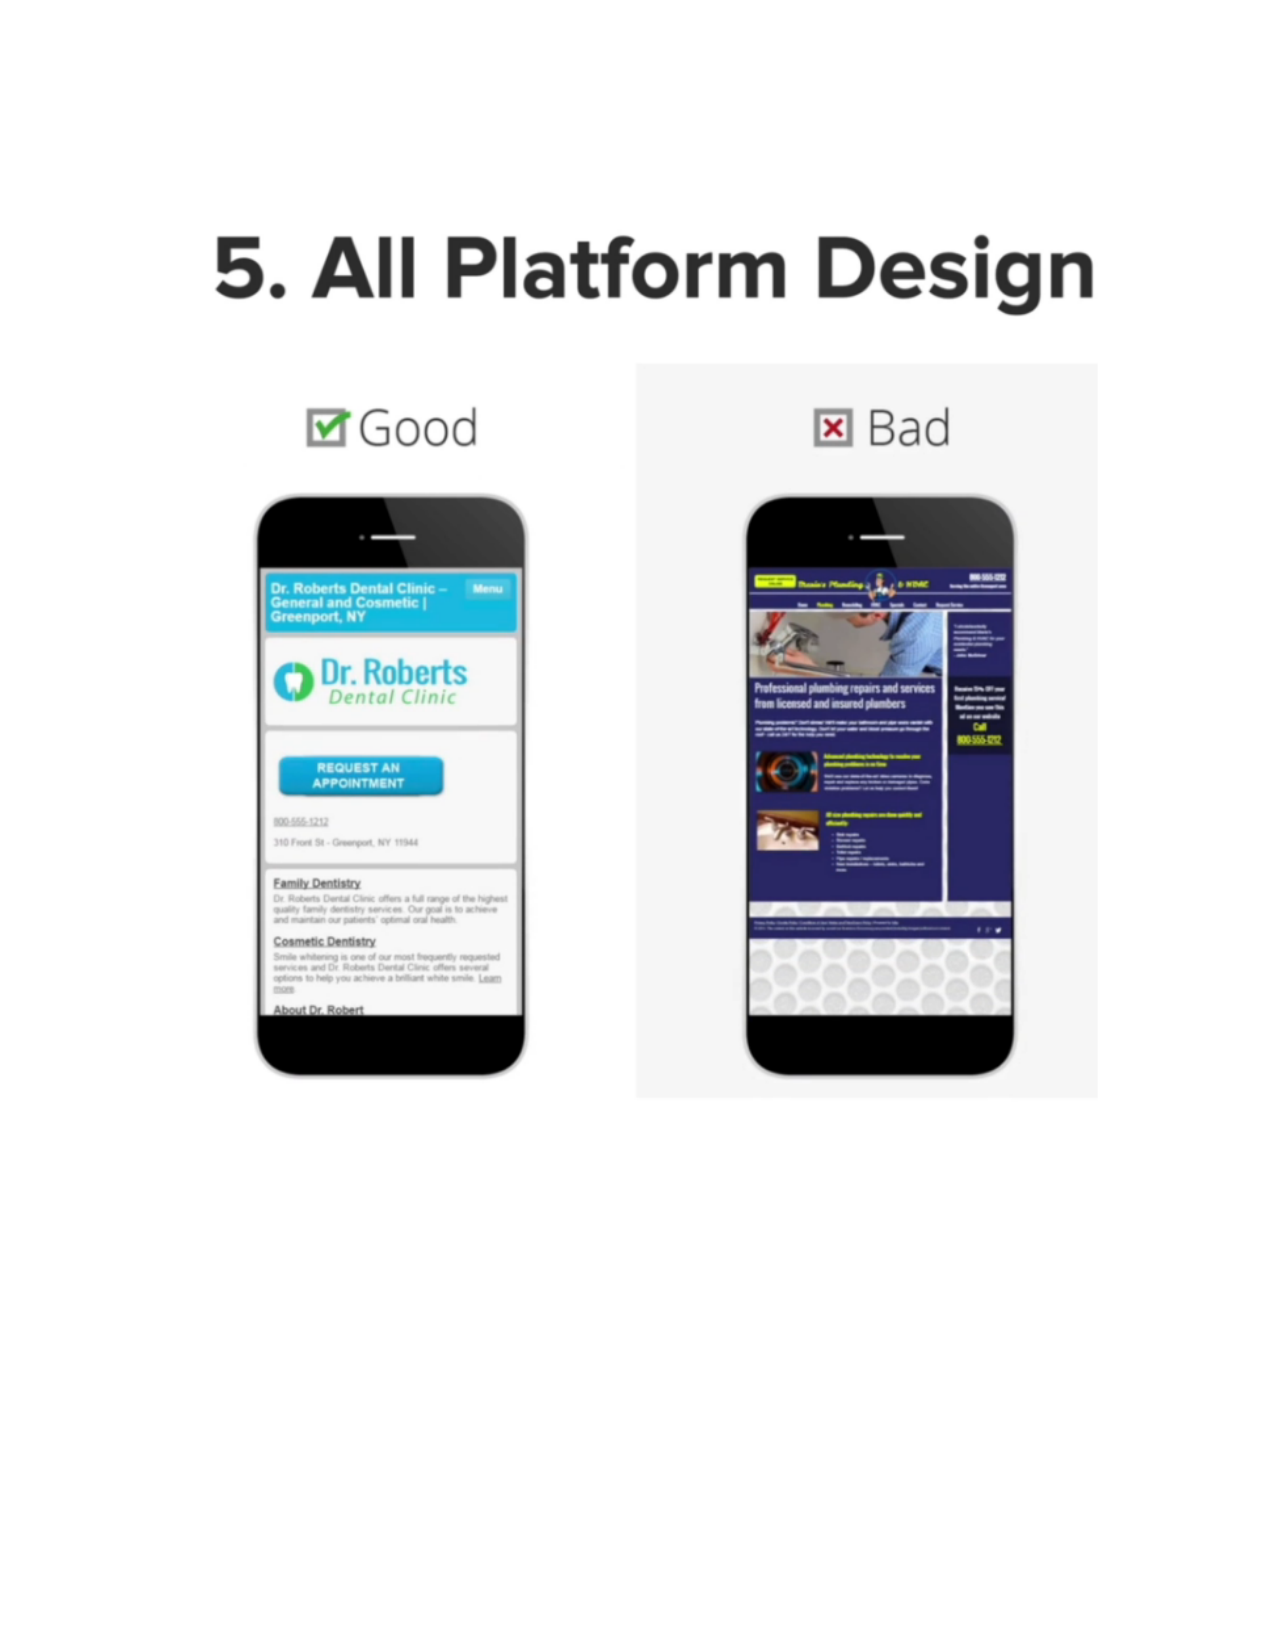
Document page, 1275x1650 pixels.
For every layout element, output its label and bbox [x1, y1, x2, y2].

picture [177, 147, 1098, 326]
picture [177, 344, 1098, 1115]
